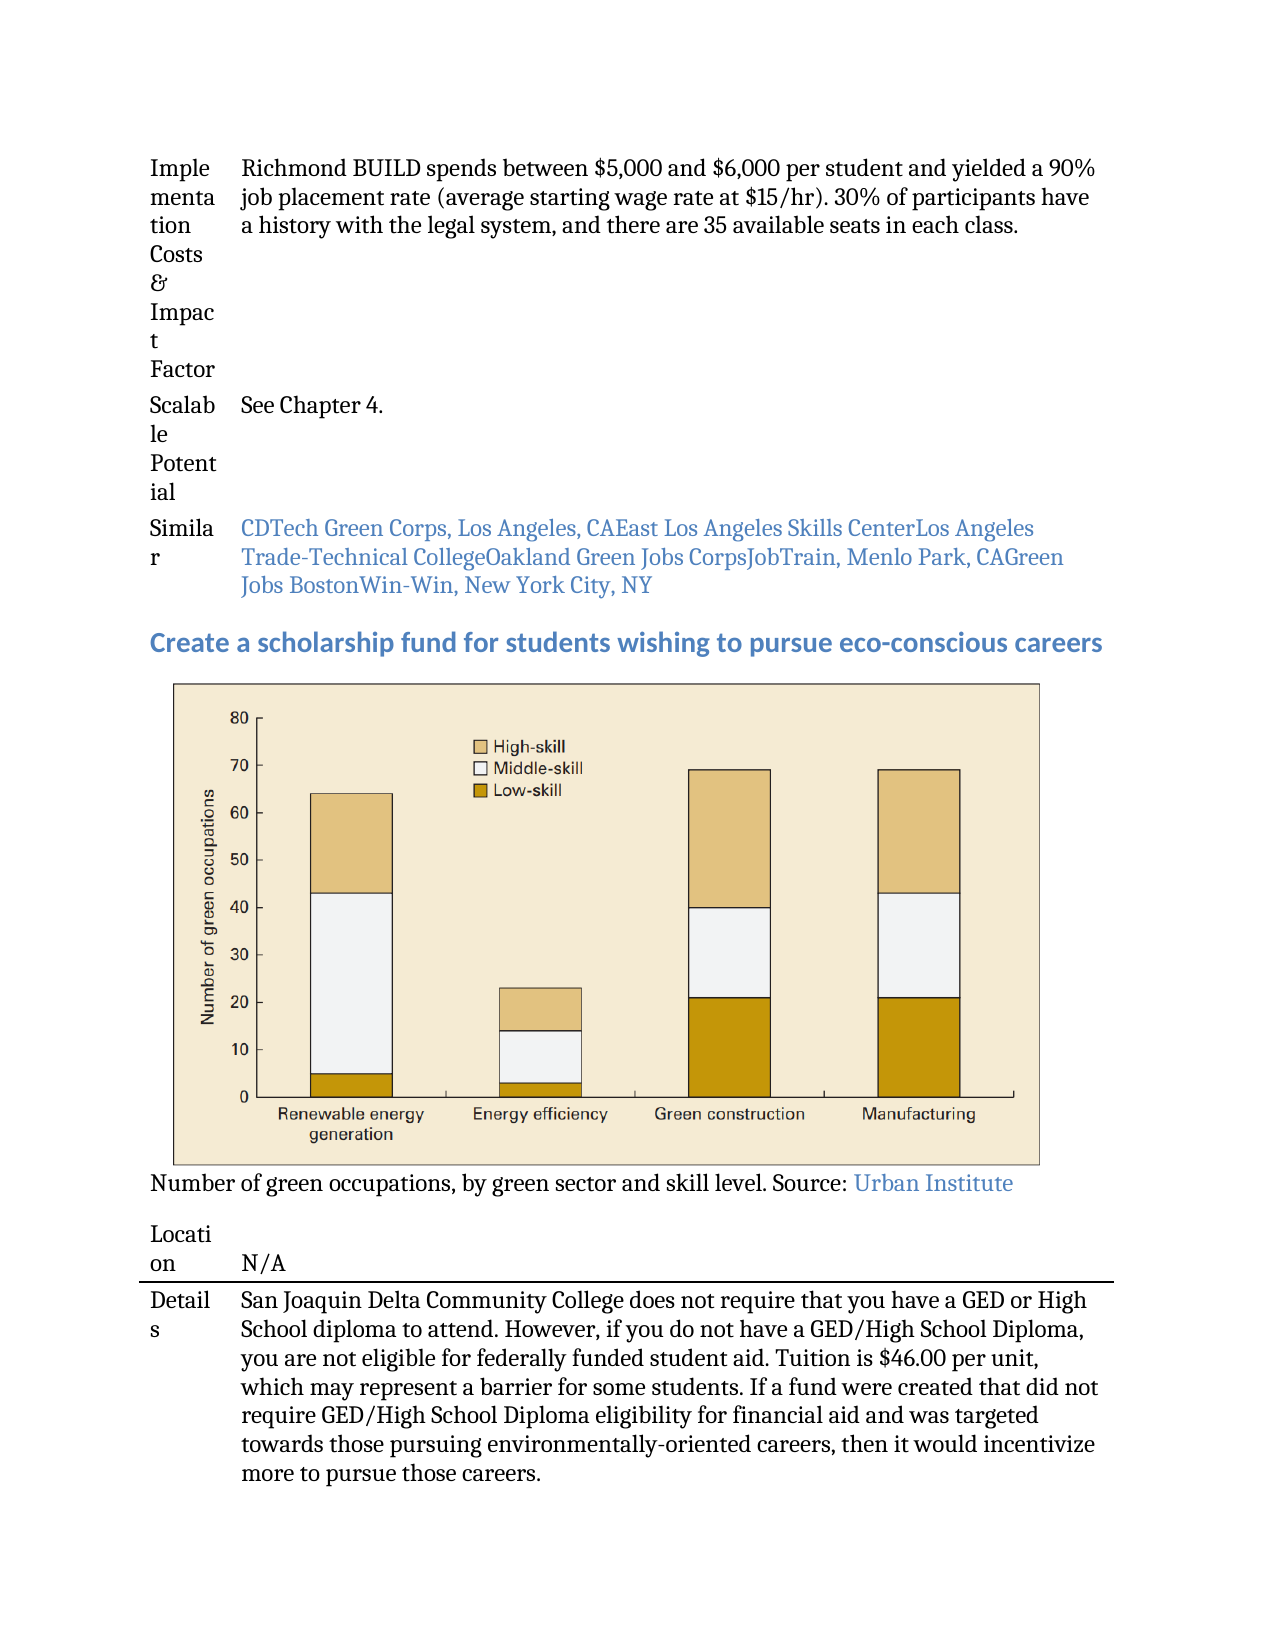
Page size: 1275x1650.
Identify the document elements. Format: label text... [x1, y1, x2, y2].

table_cell CDTech Green Corps, Los Angeles, CAEast Los Angeles Skills CenterLos Angeles Trade-Technical CollegeOakland Green Jobs CorpsJobTrain, Menlo Park, CAGreen Jobs BostonWin-Win, New York City, NY [230, 510, 1114, 604]
table_cell See Chapter 4. [230, 388, 1114, 510]
table_cell Scalable Potential [139, 388, 230, 510]
table_cell Details [139, 1283, 230, 1491]
subtitle Create a scholarship fund for students wishing to pursue eco-conscious careers [150, 624, 1125, 660]
table_header Location [139, 1216, 230, 1281]
table_cell San Joaquin Delta Community College does not require that you have a GED or High School diploma to attend. However, if you do not have a GED/High School Diploma, you are not eligible for federally funded student aid. Tuition is $46.00 per unit, which may represent a barrier for some students. If a fund were created that did not require GED/High School Diploma eligibility for financial aid and was targeted towards those pursuing environmentally-oriented careers, then it would incentivize more to pursue those careers. [230, 1283, 1114, 1491]
table_cell Similar [139, 510, 230, 604]
picture [168, 678, 1044, 1169]
table_header N/A [230, 1216, 1114, 1281]
table_cell Richmond BUILD spends between $5,000 and $6,000 per student and yielded a 90% job placement rate (average starting wage rate at $15/hr). 30% of participants have a history with the legal system, and there are 35 available seats in each class. [230, 150, 1114, 387]
table_cell Implementation Costs & Impact Factor [139, 150, 230, 387]
